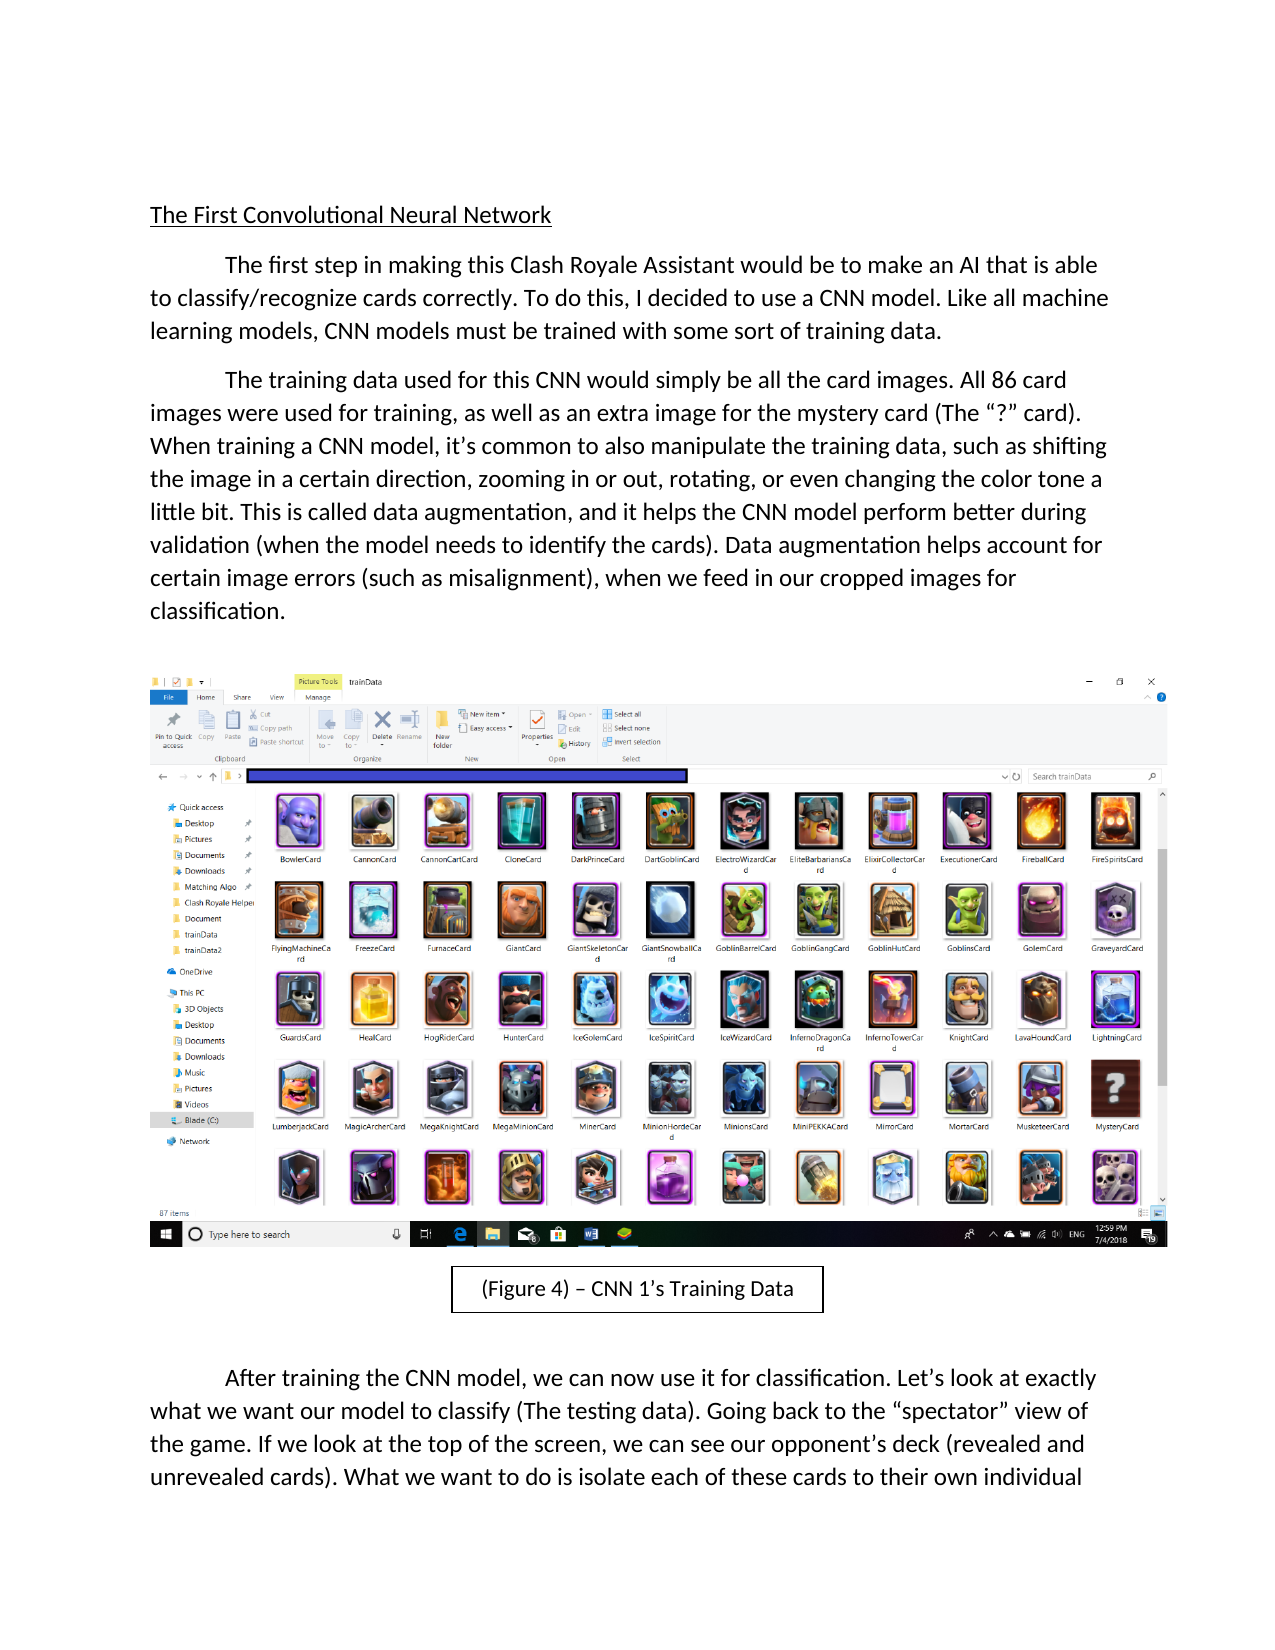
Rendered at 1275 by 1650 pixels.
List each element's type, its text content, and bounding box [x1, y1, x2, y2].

text The first step in making this Clash Royale Assistant would be to make an AI that is able to classify/recognize cards correctly. To do this, I decided to use a CNN model. Like all machine learning models, CNN models must be trained with some sort of training data. [150, 249, 1125, 346]
text The training data used for this CNN would simply be all the card images. All 86 card images were used for training, as well as an extra image for the mystery card (The “?” card). When training a CNN model, it’s common to also manipulate the training data, such as shifting the image in a certain direction, zooming in or out, rotating, or even changing the color tone a little bit. This is called data augmentation, and it helps the CNN model perform better during validation (when the model needs to identify the cards). Data augmentation helps account for certain image errors (such as misalignment), when we feed in our cropped images for classification. [150, 364, 1125, 626]
picture [150, 674, 1168, 1247]
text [150, 1363, 1125, 1492]
text The First Convolutional Neural Network [150, 199, 1125, 230]
